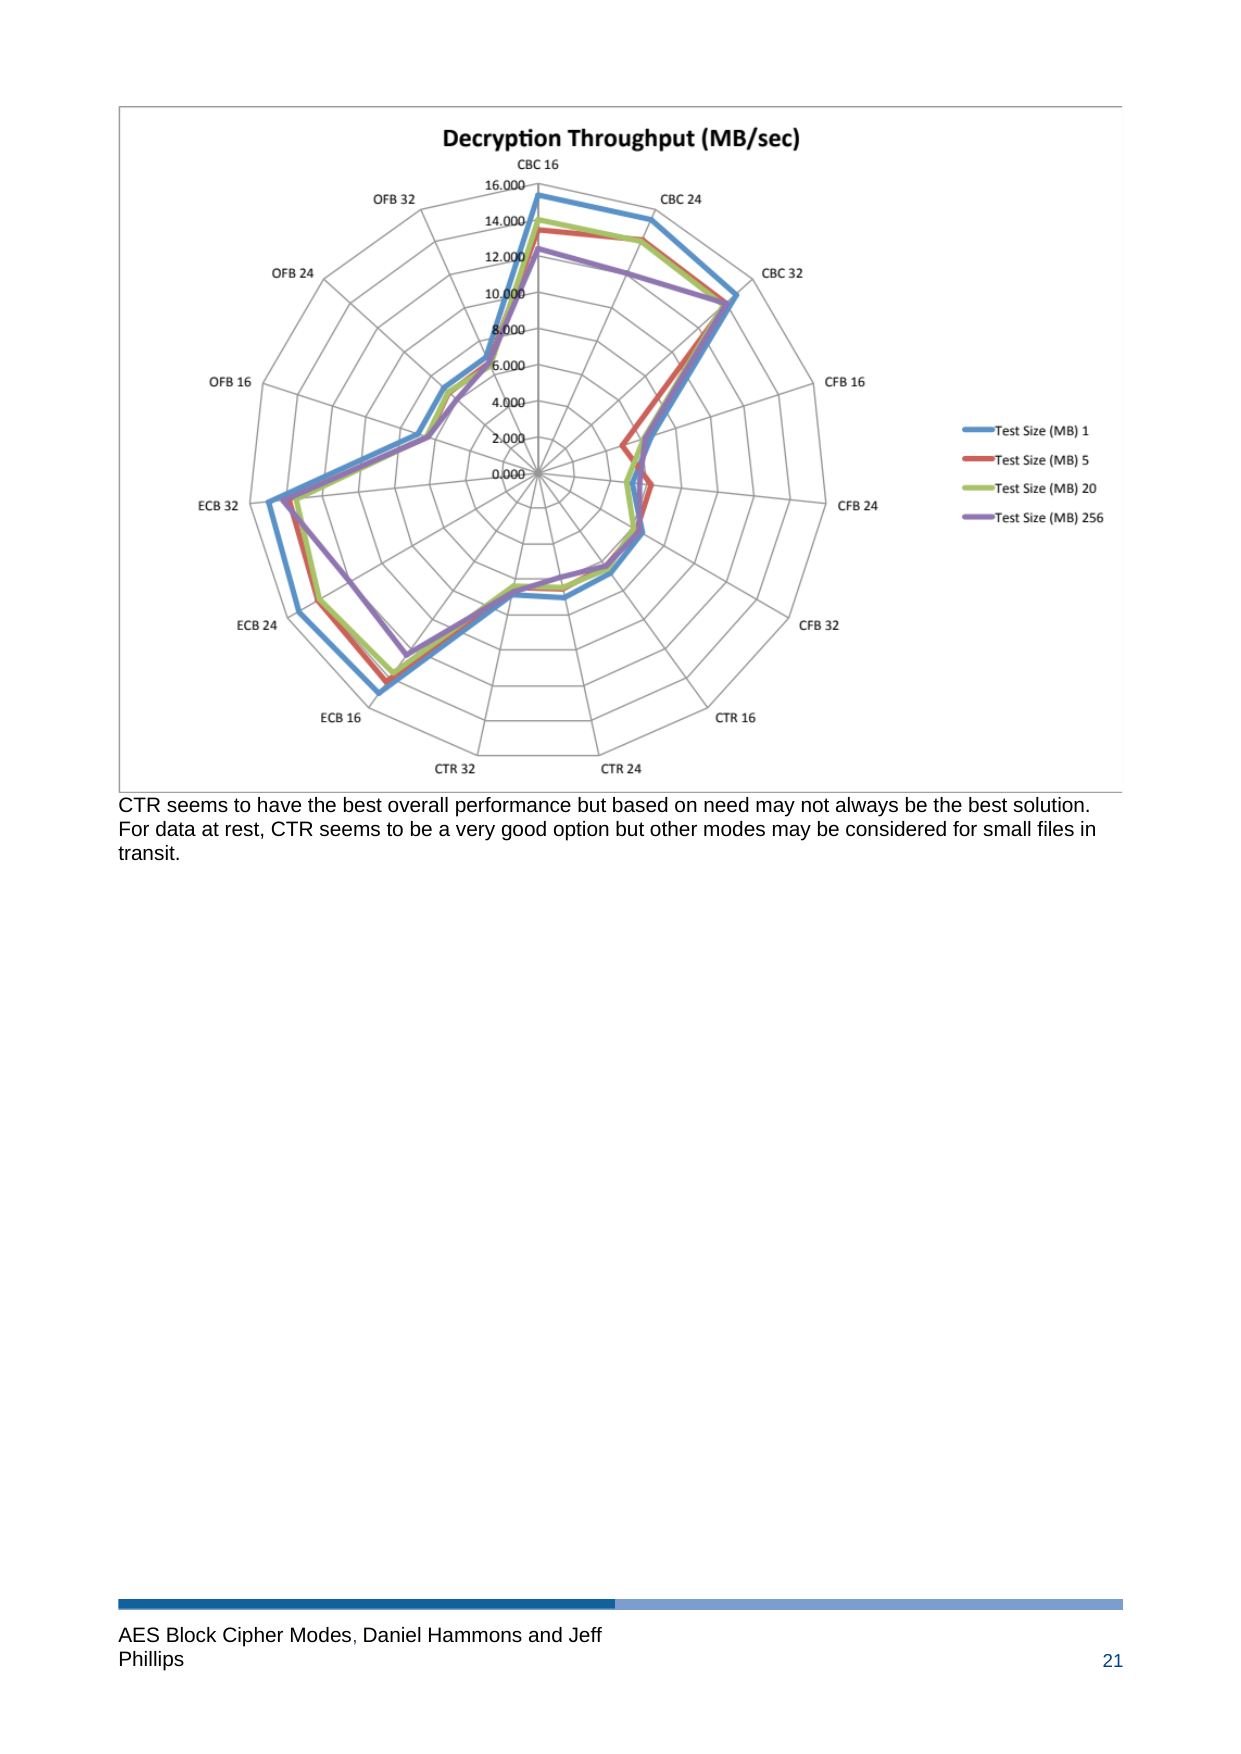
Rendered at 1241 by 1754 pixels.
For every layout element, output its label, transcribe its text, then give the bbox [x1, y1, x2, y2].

picture [118, 1599, 1123, 1610]
text CTR seems to have the best overall performance but based on need may not always be the best solution. For data at rest, CTR seems to be a very good option but other modes may be considered for small files in transit. [118, 793, 1122, 865]
